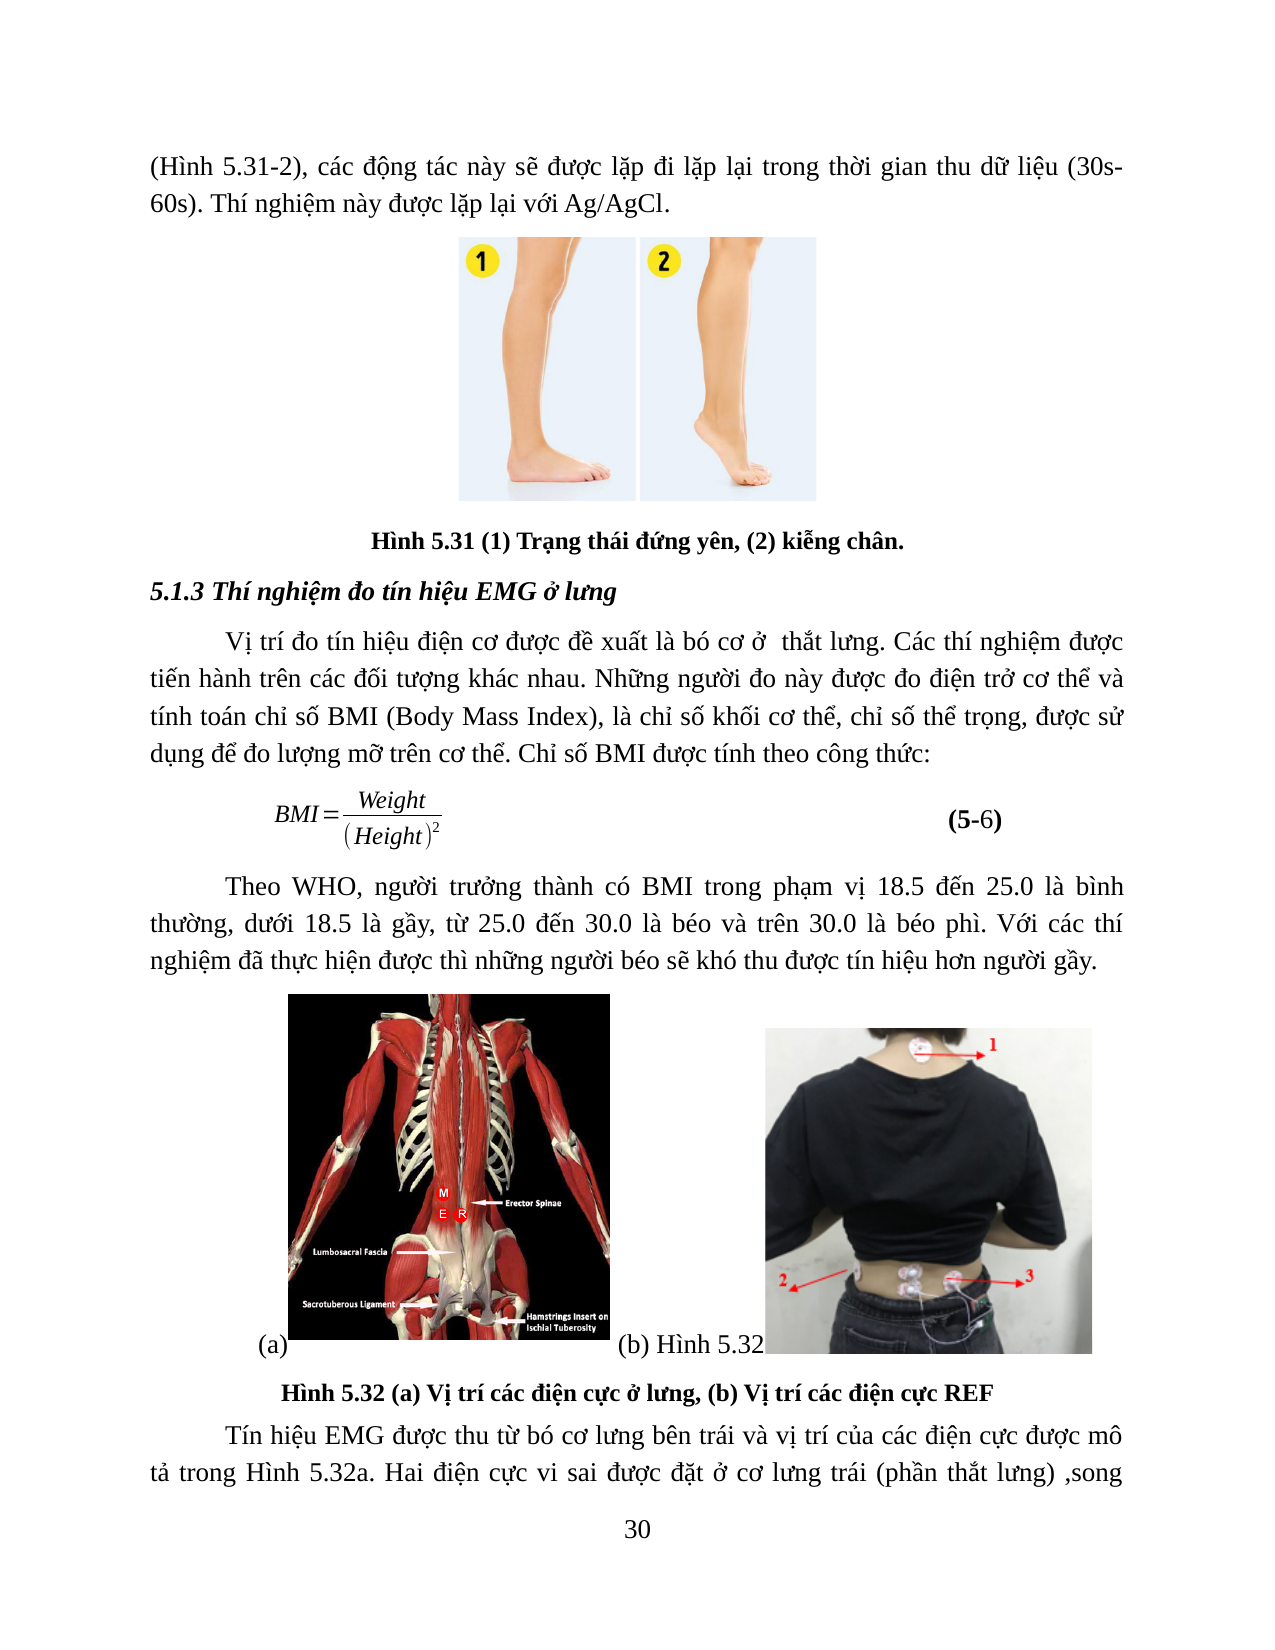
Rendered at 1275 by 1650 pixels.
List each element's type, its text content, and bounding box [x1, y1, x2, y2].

text Vị trí đo tín hiệu điện cơ được đề xuất là bó cơ ở thắt lưng. Các thí nghiệm được tiến hành trên các đối tượng khác nhau. Những người đo này được đo điện trở cơ thể và tính toán chỉ số BMI (Body Mass Index), là chỉ số khối cơ thể, chỉ số thể trọng, được sử dụng để đo lượng mỡ trên cơ thể. Chỉ số BMI được tính theo công thức: [150, 625, 1125, 768]
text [150, 1419, 1125, 1487]
picture [458, 237, 817, 501]
picture [764, 1028, 1093, 1354]
subtitle Thí nghiệm đo tín hiệu EMG ở lưng [150, 575, 1125, 606]
text Theo WHO, người trưởng thành có BMI trong phạm vị 18.5 đến 25.0 là bình thường, dưới 18.5 là gầy, từ 25.0 đến 30.0 là béo và trên 30.0 là béo phì. Với các thí nghiệm đã thực hiện được thì những người béo sẽ khó thu được tín hiệu hơn người gầy. [150, 870, 1125, 975]
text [150, 150, 1125, 218]
